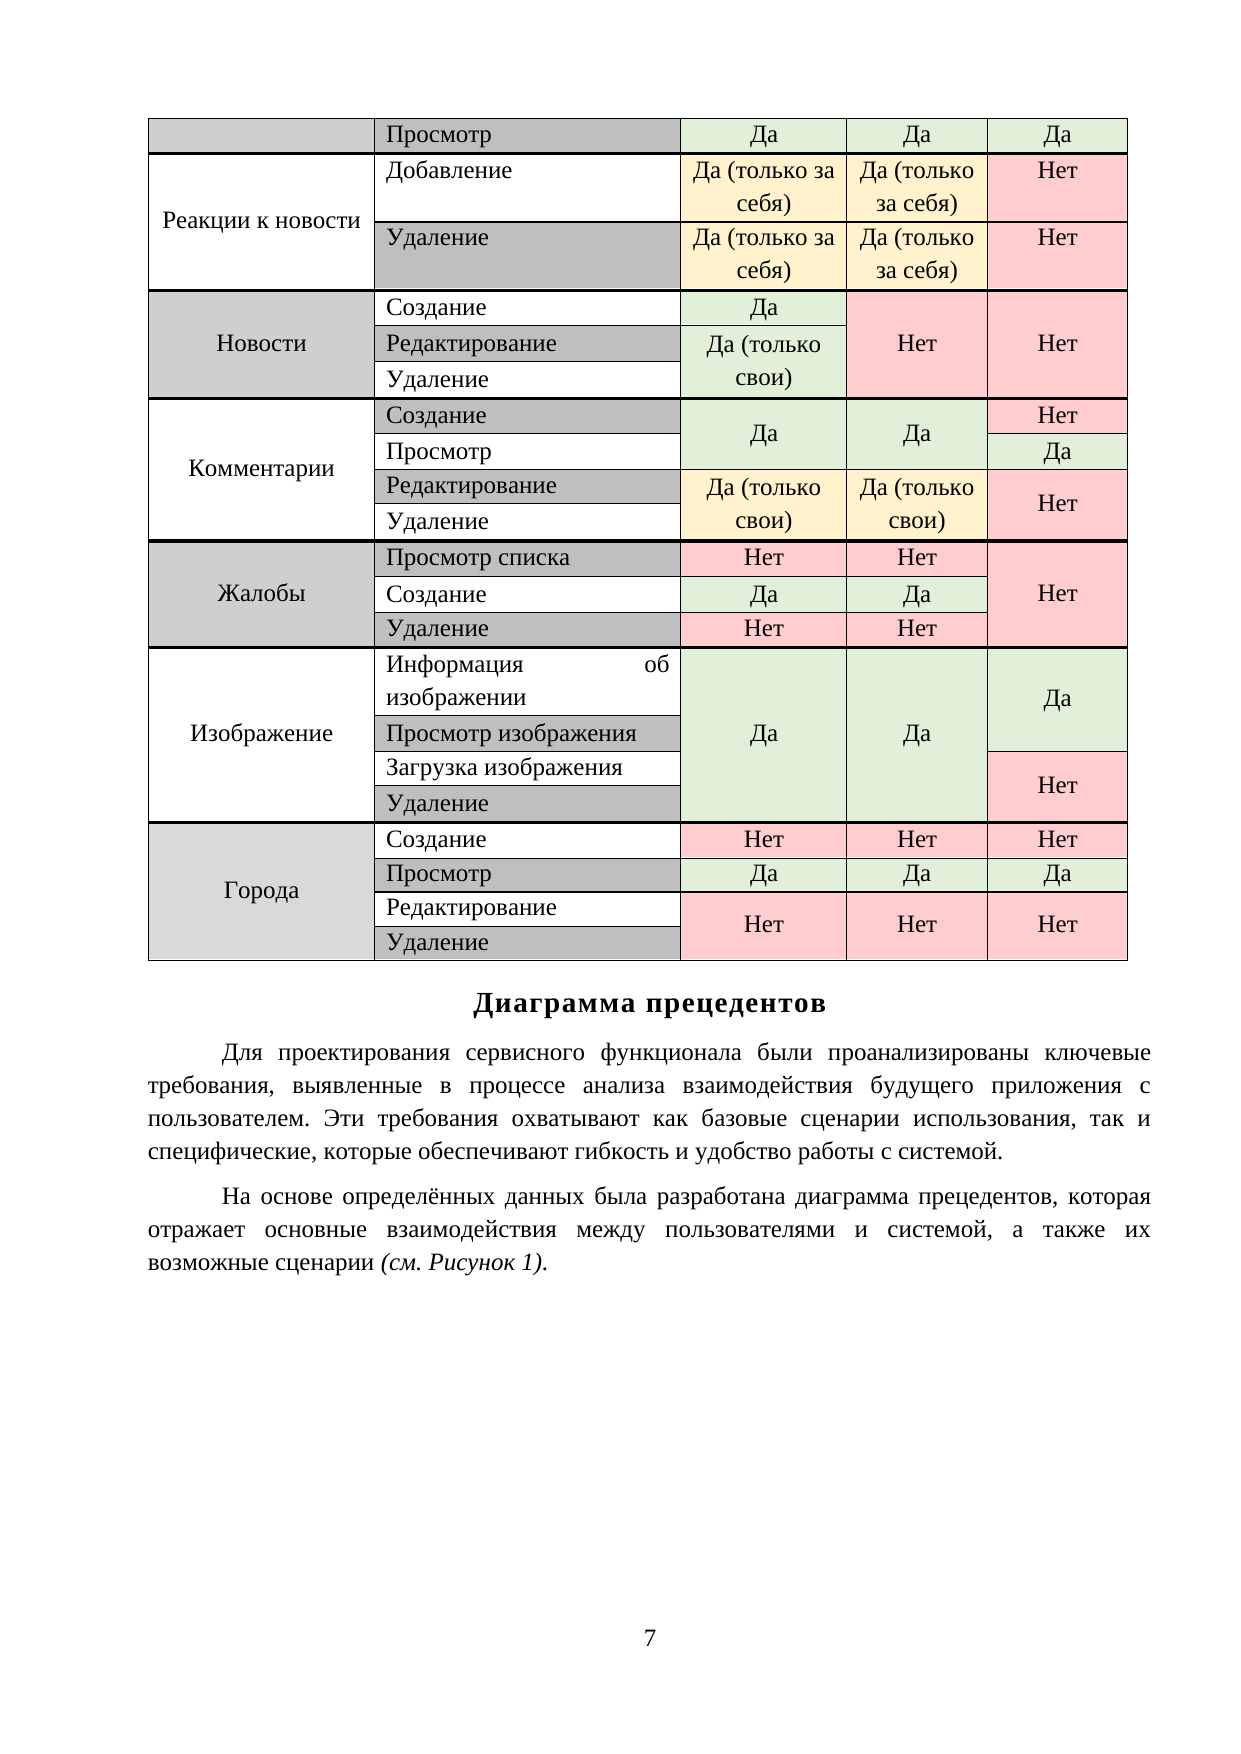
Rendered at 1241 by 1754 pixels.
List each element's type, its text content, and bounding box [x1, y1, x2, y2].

table_cell Просмотр [375, 859, 680, 891]
table_cell Нет [988, 543, 1127, 646]
table_cell Да [988, 434, 1127, 469]
table_cell Редактирование [375, 326, 680, 361]
table_cell Удаление [375, 504, 680, 539]
table_cell Просмотр [375, 434, 680, 469]
table_cell Комментарии [149, 400, 374, 539]
table_cell Да [847, 577, 987, 612]
table_cell Изображение [149, 649, 374, 821]
table_cell Удаление [375, 362, 680, 397]
table_cell Да (только свои) [681, 326, 846, 397]
table_cell Создание [375, 292, 680, 324]
table_cell Да (только за себя) [847, 155, 987, 221]
table_cell Добавление [375, 155, 680, 221]
table_cell Да [681, 400, 846, 469]
table_cell Создание [375, 577, 680, 612]
table_cell Нет [681, 824, 846, 857]
table_cell Просмотр [375, 119, 680, 152]
text На основе определённых данных была разработана диаграмма прецедентов, которая отражает основные взаимодействия между пользователями и системой, а также их возможные сценарии (см. Рисунок 1). [148, 1181, 1152, 1276]
table_cell Удаление [375, 786, 680, 821]
table_cell Создание [375, 400, 680, 433]
table_cell Да [847, 119, 987, 152]
table_cell Новости [149, 292, 374, 397]
table_cell Да [681, 859, 846, 891]
table_cell Просмотр изображения [375, 716, 680, 751]
table_cell Да [681, 119, 846, 152]
table_cell Жалобы [149, 543, 374, 646]
table_cell Нет [847, 543, 987, 576]
table_cell Города [149, 824, 374, 959]
table_cell Да (только свои) [681, 470, 846, 539]
table_cell Нет [988, 824, 1127, 857]
table_cell Удаление [375, 927, 680, 959]
table_cell Да (только за себя) [847, 223, 987, 288]
table_cell Загрузка изображения [375, 752, 680, 785]
table_cell Нет [988, 893, 1127, 959]
table_cell Нет [847, 893, 987, 959]
table_cell Удаление [375, 223, 680, 288]
table_cell Редактирование [375, 893, 680, 926]
table_cell Нет [847, 292, 987, 397]
table_cell Да [988, 859, 1127, 891]
table_cell Нет [988, 400, 1127, 433]
table_cell Нет [988, 470, 1127, 539]
table_cell Нет [988, 292, 1127, 397]
table_cell Нет [681, 893, 846, 959]
table_cell Нет [681, 613, 846, 646]
table_cell Да [681, 292, 846, 324]
table_cell Да [847, 859, 987, 891]
table_cell Нет [847, 613, 987, 646]
table_cell Реакции к новости [149, 155, 374, 288]
table_cell Нет [681, 543, 846, 576]
table_cell Нет [988, 223, 1127, 288]
table_cell Нет [847, 824, 987, 857]
table_cell Да [681, 649, 846, 821]
table_cell Да [847, 649, 987, 821]
table_cell Да (только свои) [847, 470, 987, 539]
table_cell Нет [988, 752, 1127, 821]
table_cell Да (только за себя) [681, 155, 846, 221]
table_cell Удаление [375, 613, 680, 646]
table_cell Информация об изображении [375, 649, 680, 715]
table_cell Да [681, 577, 846, 612]
table_cell Да [847, 400, 987, 469]
subtitle Диаграмма прецедентов [148, 986, 1152, 1019]
text Для проектирования сервисного функционала были проанализированы ключевые требования, выявленные в процессе анализа взаимодействия будущего приложения с пользователем. Эти требования охватывают как базовые сценарии использования, так и специфические, которые обеспечивают гибкость и удобство работы с системой. [148, 1037, 1152, 1164]
table_cell Нет [988, 155, 1127, 221]
table_cell Да [988, 649, 1127, 751]
table_cell Да [988, 119, 1127, 152]
table_cell Создание [375, 824, 680, 857]
table_cell Просмотр списка [375, 543, 680, 576]
table_cell Редактирование [375, 470, 680, 503]
table_cell Да (только за себя) [681, 223, 846, 288]
